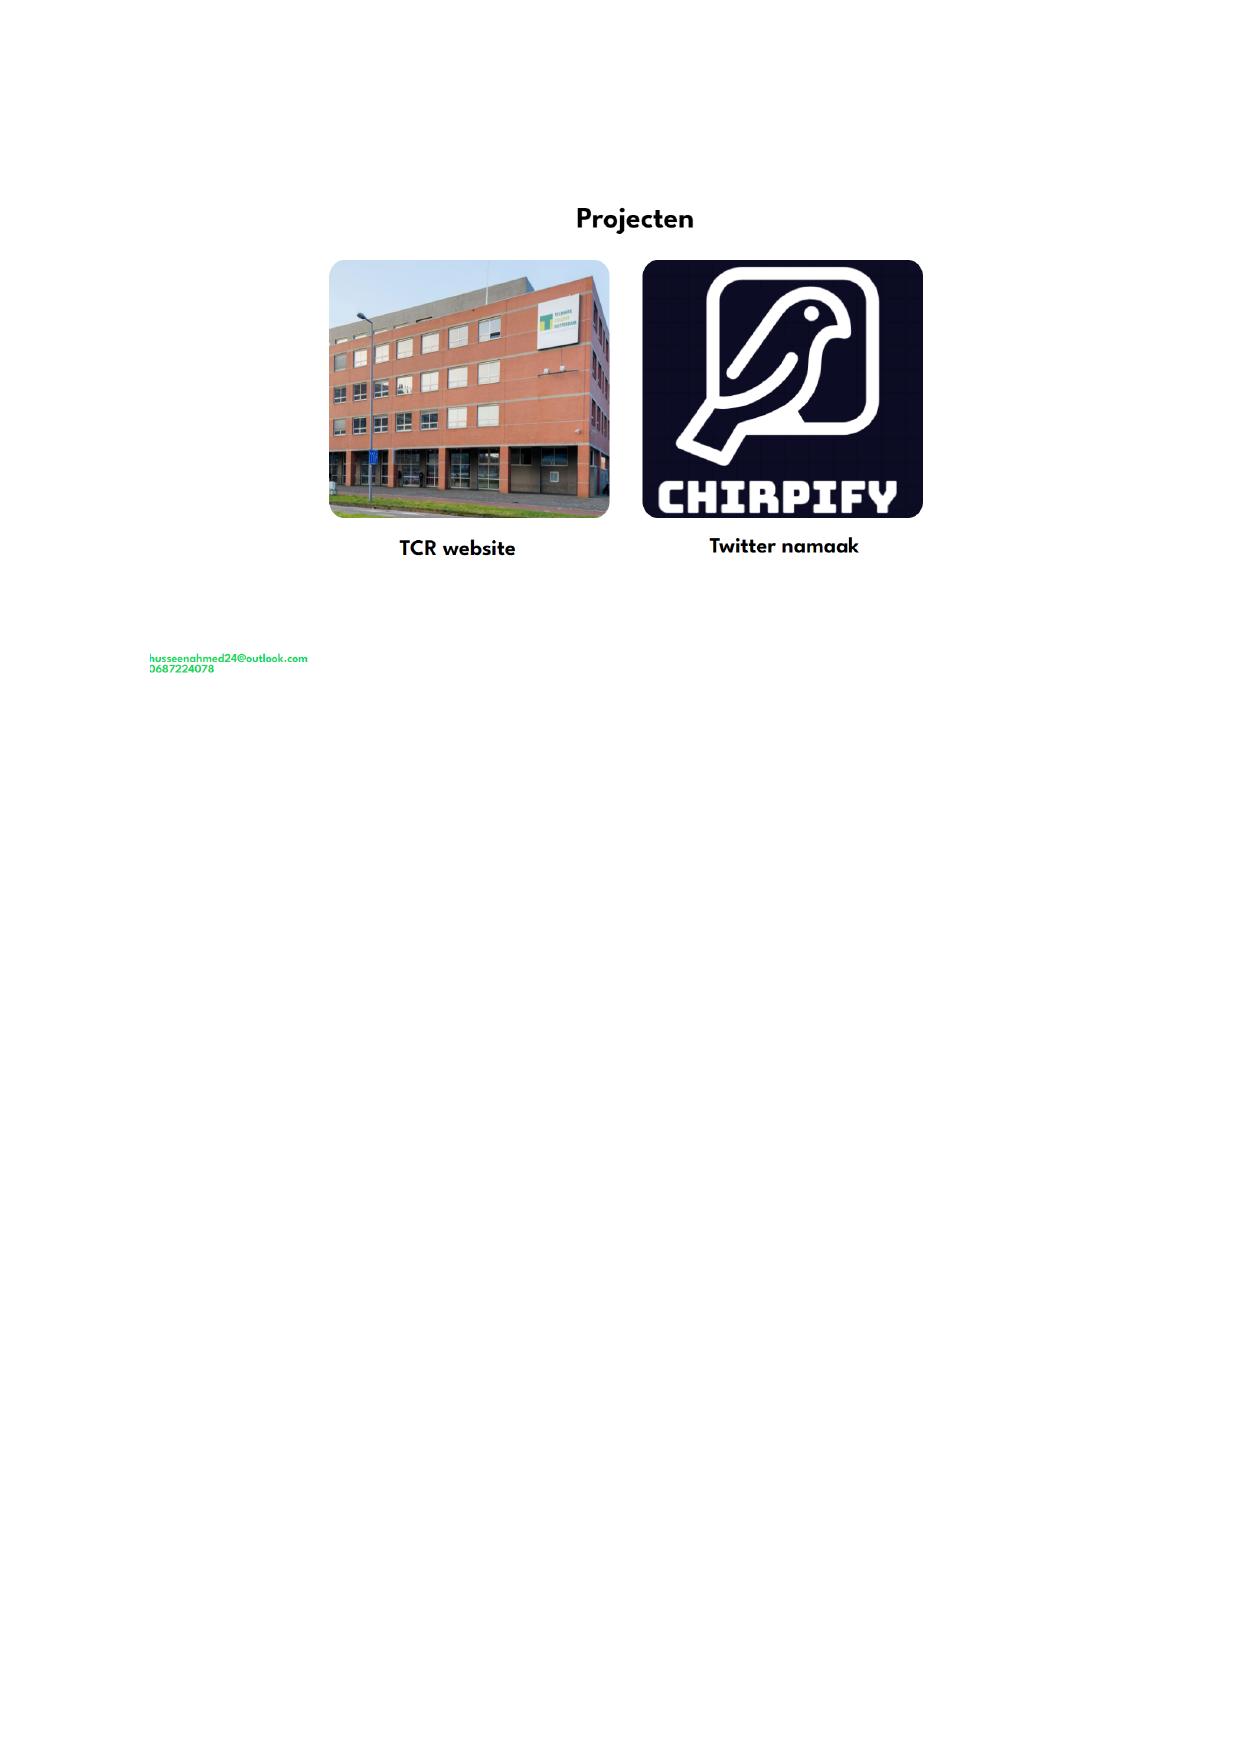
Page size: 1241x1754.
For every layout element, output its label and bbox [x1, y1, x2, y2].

picture [150, 150, 1091, 677]
